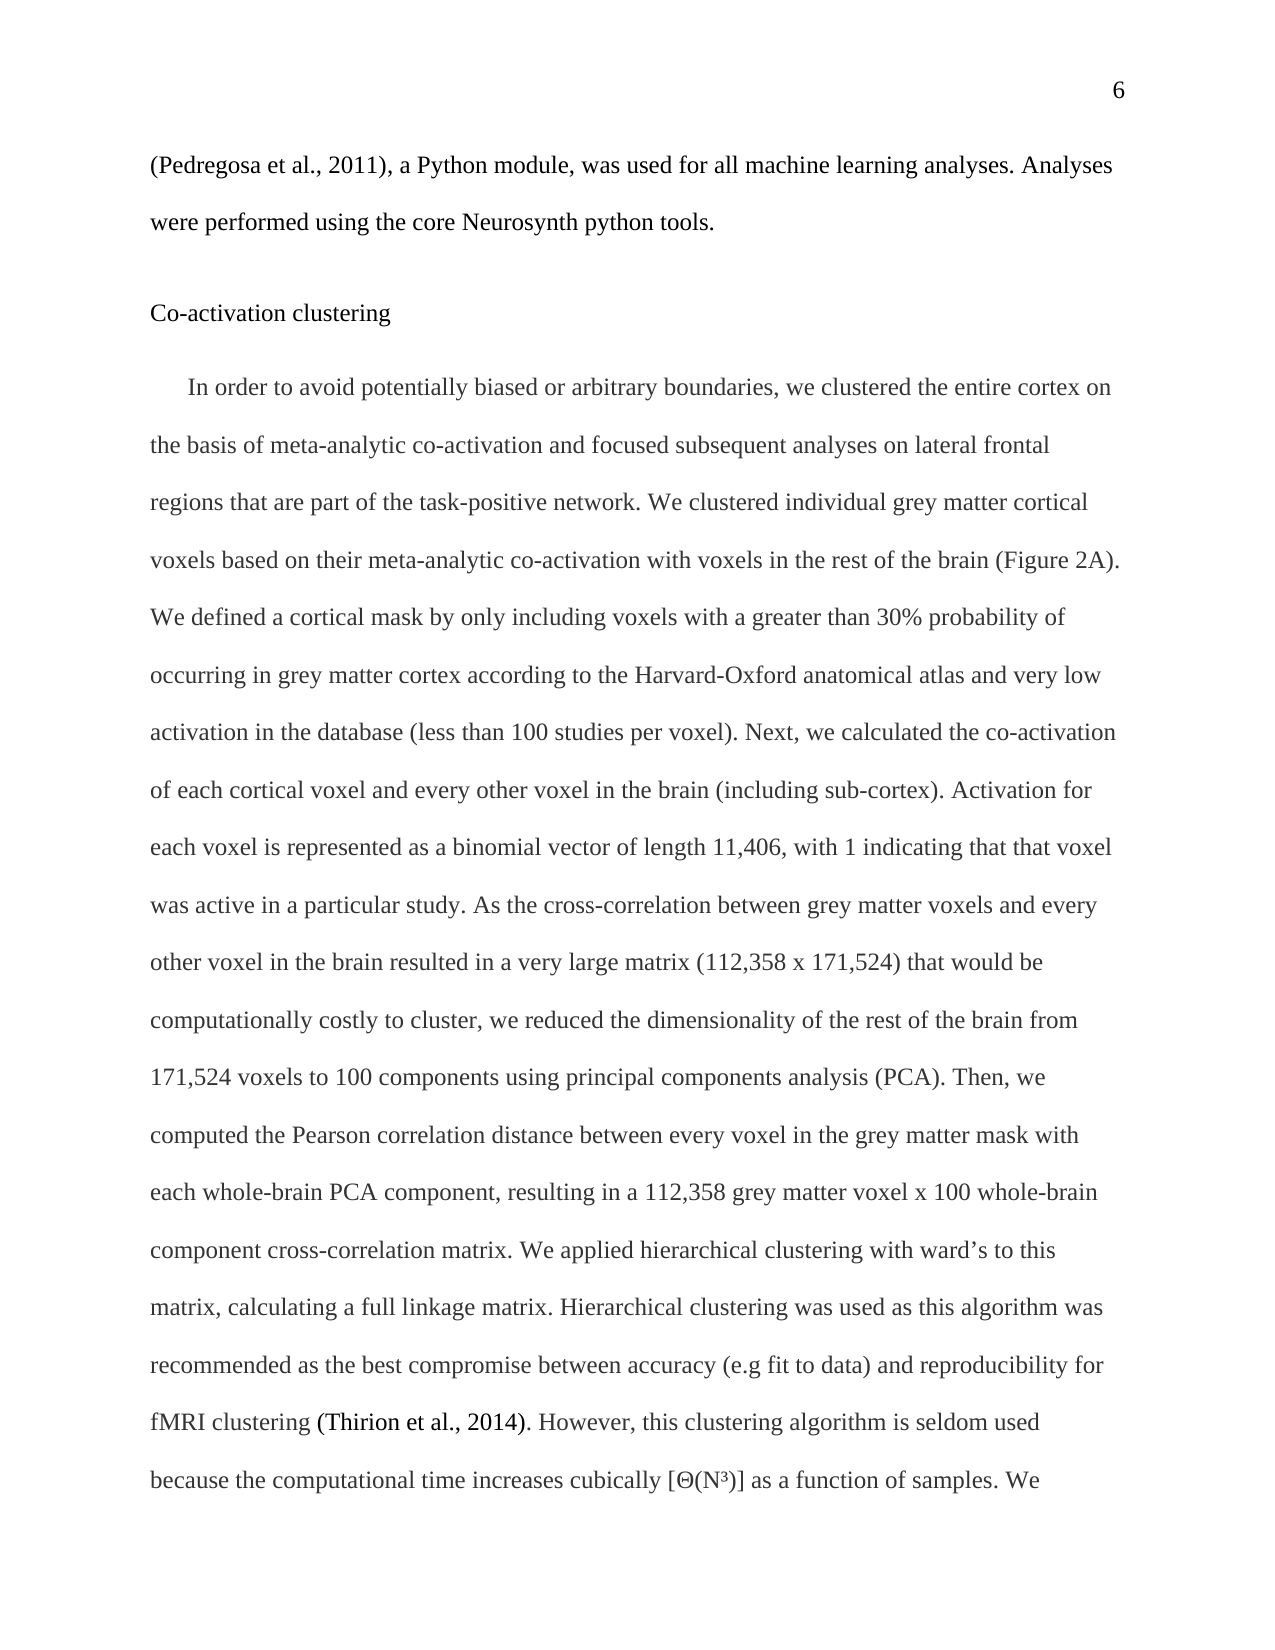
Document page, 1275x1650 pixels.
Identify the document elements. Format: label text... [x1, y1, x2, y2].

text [150, 150, 1125, 236]
subtitle Co-activation clustering [150, 298, 1125, 327]
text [150, 372, 1125, 1494]
